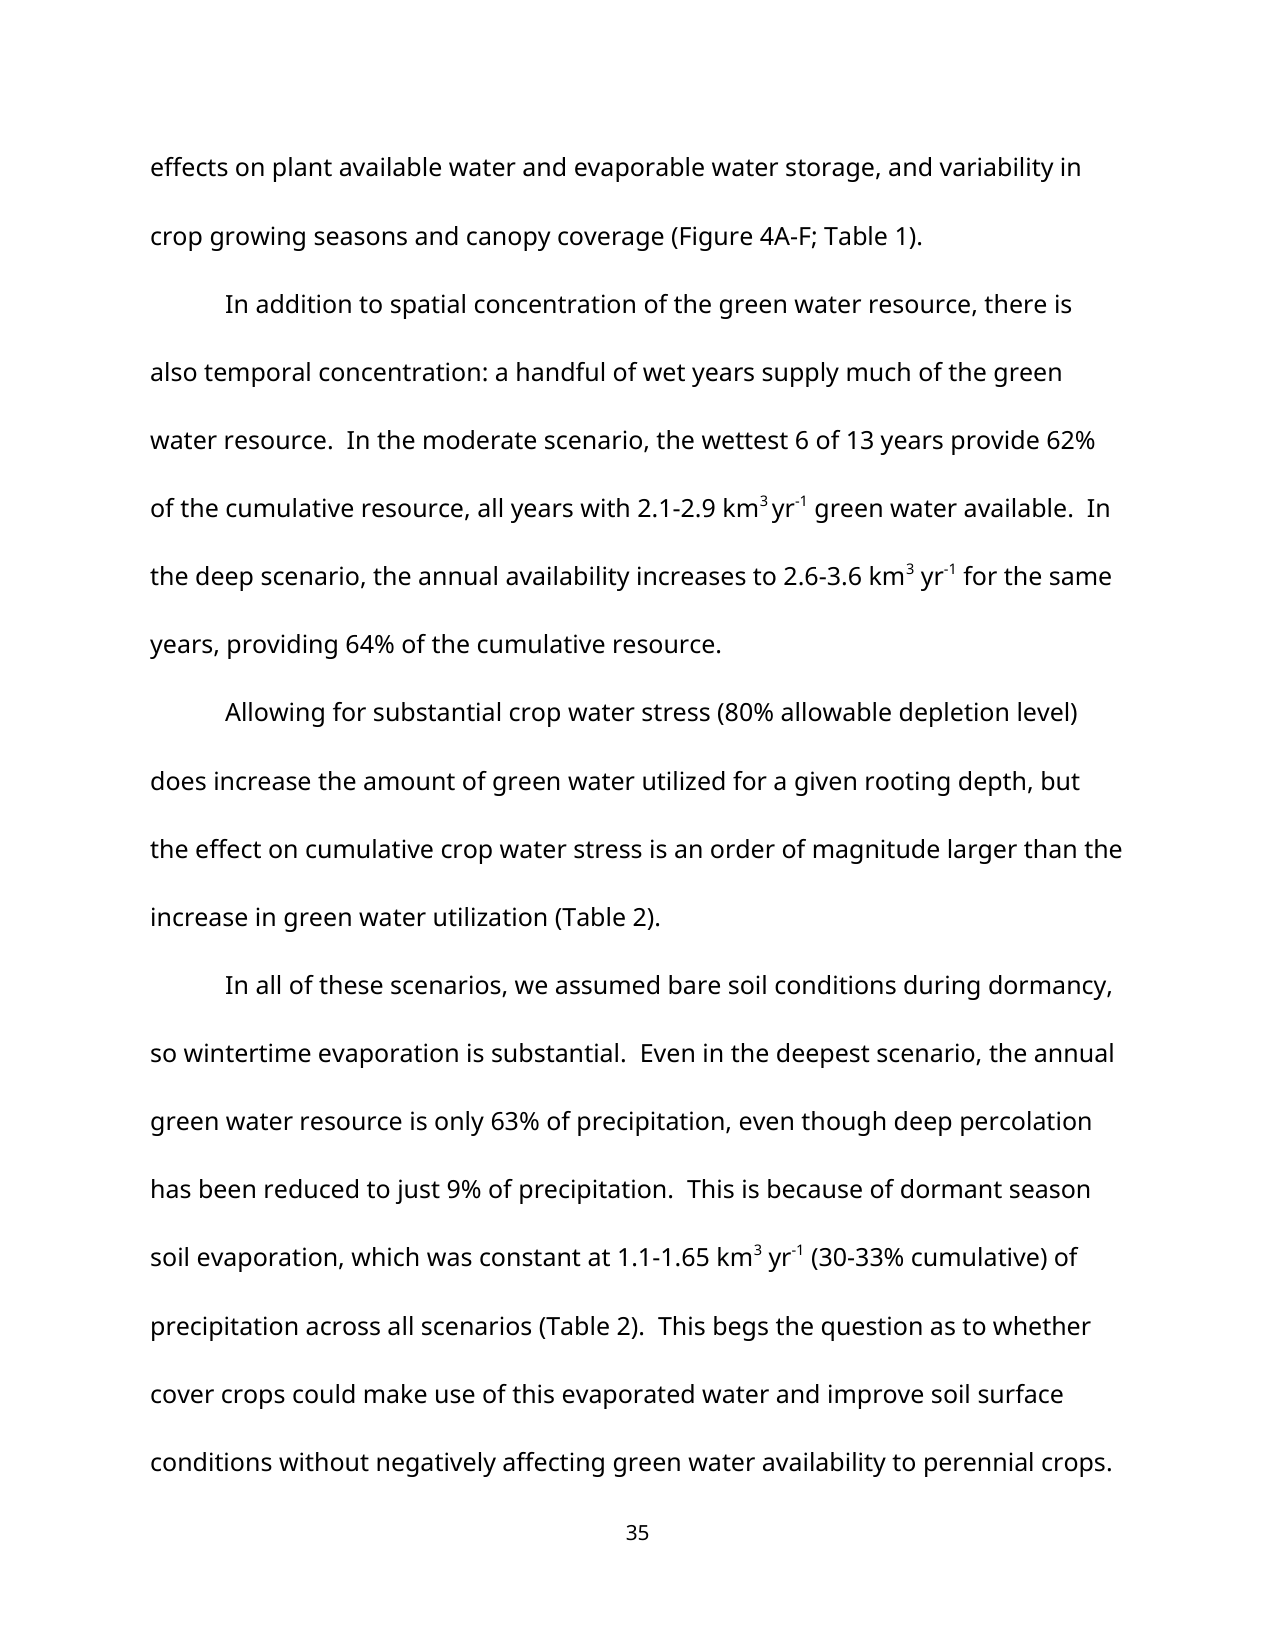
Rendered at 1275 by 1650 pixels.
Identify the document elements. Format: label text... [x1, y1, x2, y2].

list Allowing for substantial crop water stress (80% allowable depletion level) does increase the amount of green water utilized for a given rooting depth, but the effect on cumulative crop water stress is an order of magnitude larger than the increase in green water utilization (Table 2). [150, 695, 1125, 933]
list In addition to spatial concentration of the green water resource, there is also temporal concentration: a handful of wet years supply much of the green water resource. In the moderate scenario, the wettest 6 of 13 years provide 62% of the cumulative resource, all years with 2.1-2.9 km3 yr-1 green water available. In the deep scenario, the annual availability increases to 2.6-3.6 km3 yr-1 for the same years, providing 64% of the cumulative resource. [150, 286, 1125, 661]
list In all of these scenarios, we assumed bare soil conditions during dormancy, so wintertime evaporation is substantial. Even in the deepest scenario, the annual green water resource is only 63% of precipitation, even though deep percolation has been reduced to just 9% of precipitation. This is because of dormant season soil evaporation, which was constant at 1.1-1.65 km3 yr-1 (30-33% cumulative) of precipitation across all scenarios (Table 2). This begs the question as to whether cover crops could make use of this evaporated water and improve soil surface conditions without negatively affecting green water availability to perennial crops. [150, 967, 1125, 1478]
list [150, 150, 1125, 252]
